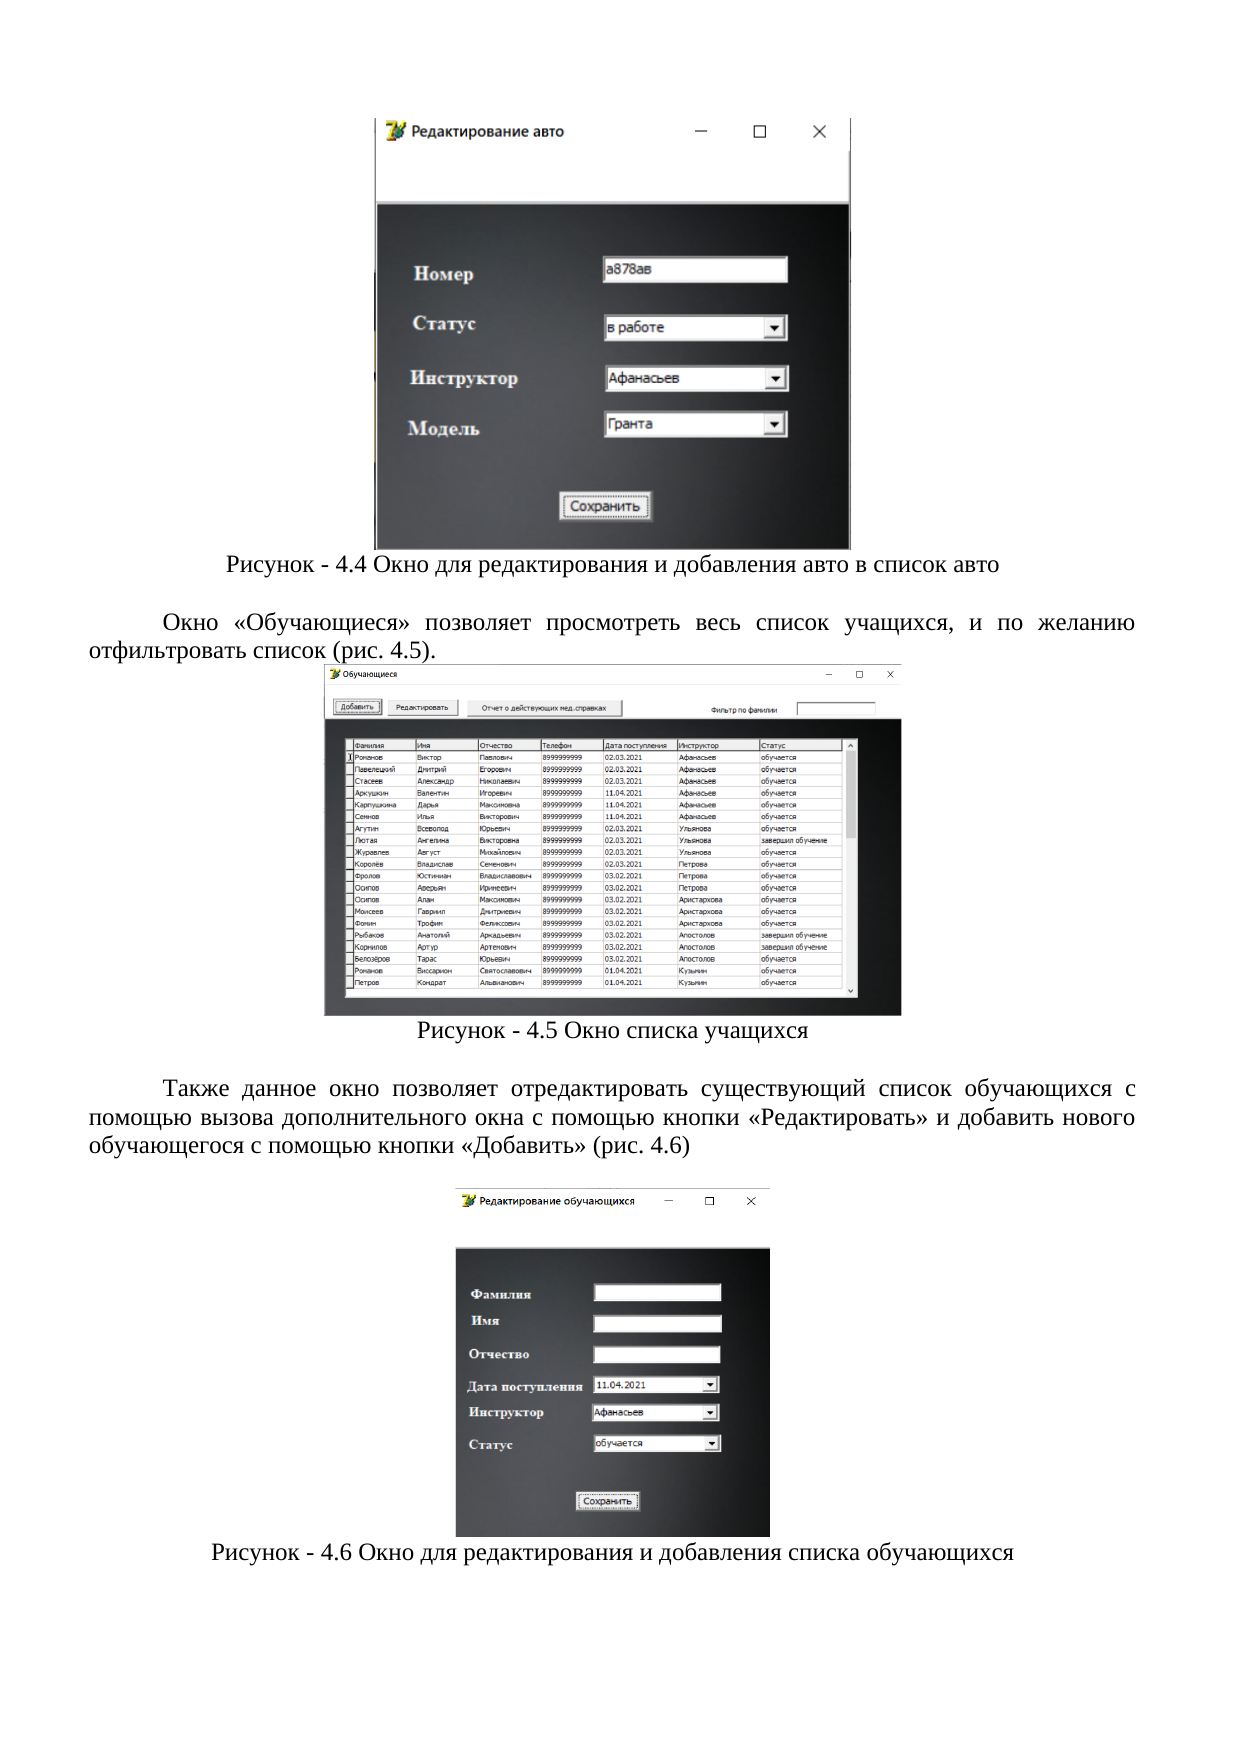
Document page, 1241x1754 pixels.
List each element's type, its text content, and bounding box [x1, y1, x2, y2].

picture [374, 118, 852, 550]
text Также данное окно позволяет отредактировать существующий список обучающихся с помощью вызова дополнительного окна с помощью кнопки «Редактировать» и добавить нового обучающегося с помощью кнопки «Добавить» (рис. 4.6) [88, 1073, 1137, 1159]
text Рисунок - 4.6 Окно для редактирования и добавления списка обучающихся [88, 1537, 1137, 1566]
picture [323, 664, 902, 1016]
picture [455, 1188, 770, 1537]
text Рисунок - 4.4 Окно для редактирования и добавления авто в список авто [88, 549, 1137, 578]
text Окно «Обучающиеся» позволяет просмотреть весь список учащихся, и по желанию отфильтровать список (рис. 4.5). [88, 607, 1137, 664]
text Рисунок - 4.5 Окно списка учащихся [88, 1016, 1137, 1044]
